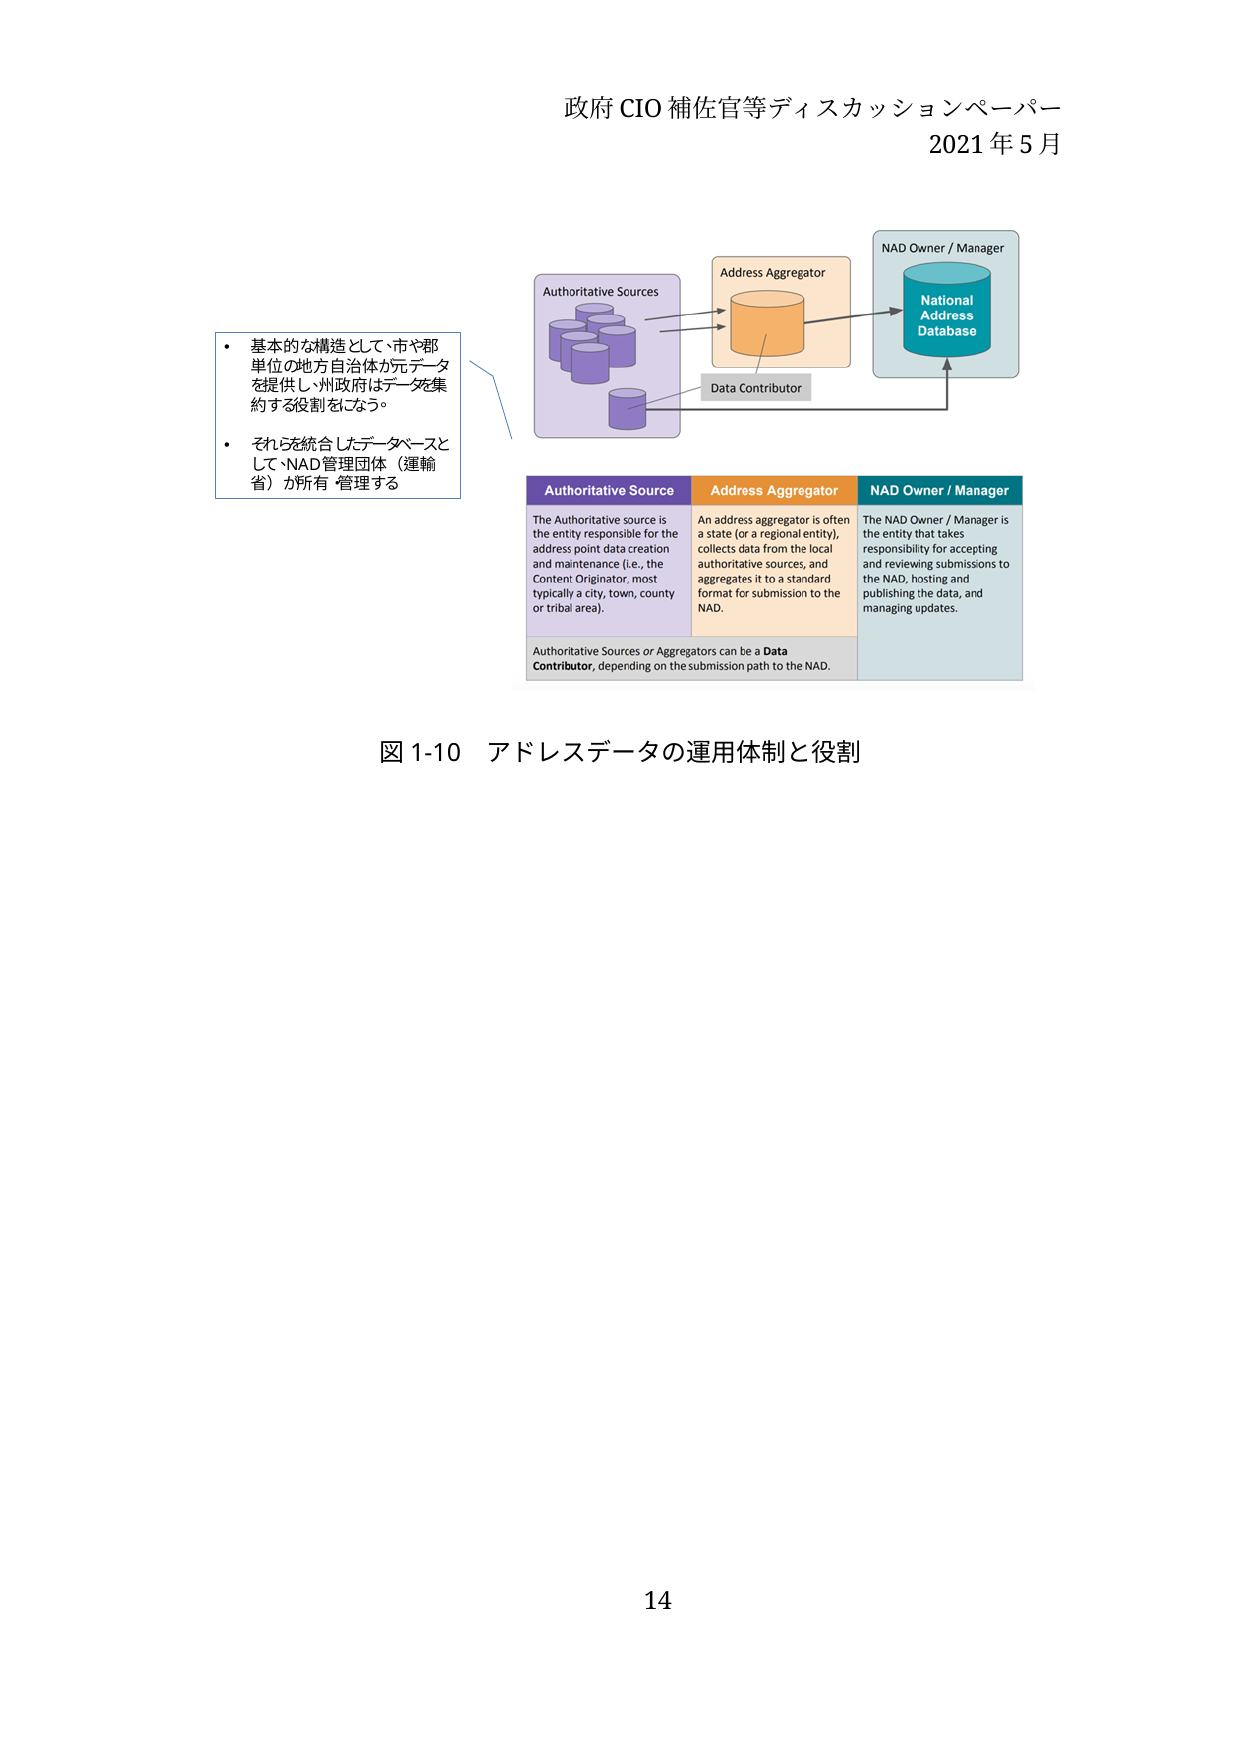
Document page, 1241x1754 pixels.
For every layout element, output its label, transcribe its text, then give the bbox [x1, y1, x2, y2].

text 図 1-10 アドレスデータの運用体制と役割 [177, 732, 1063, 769]
